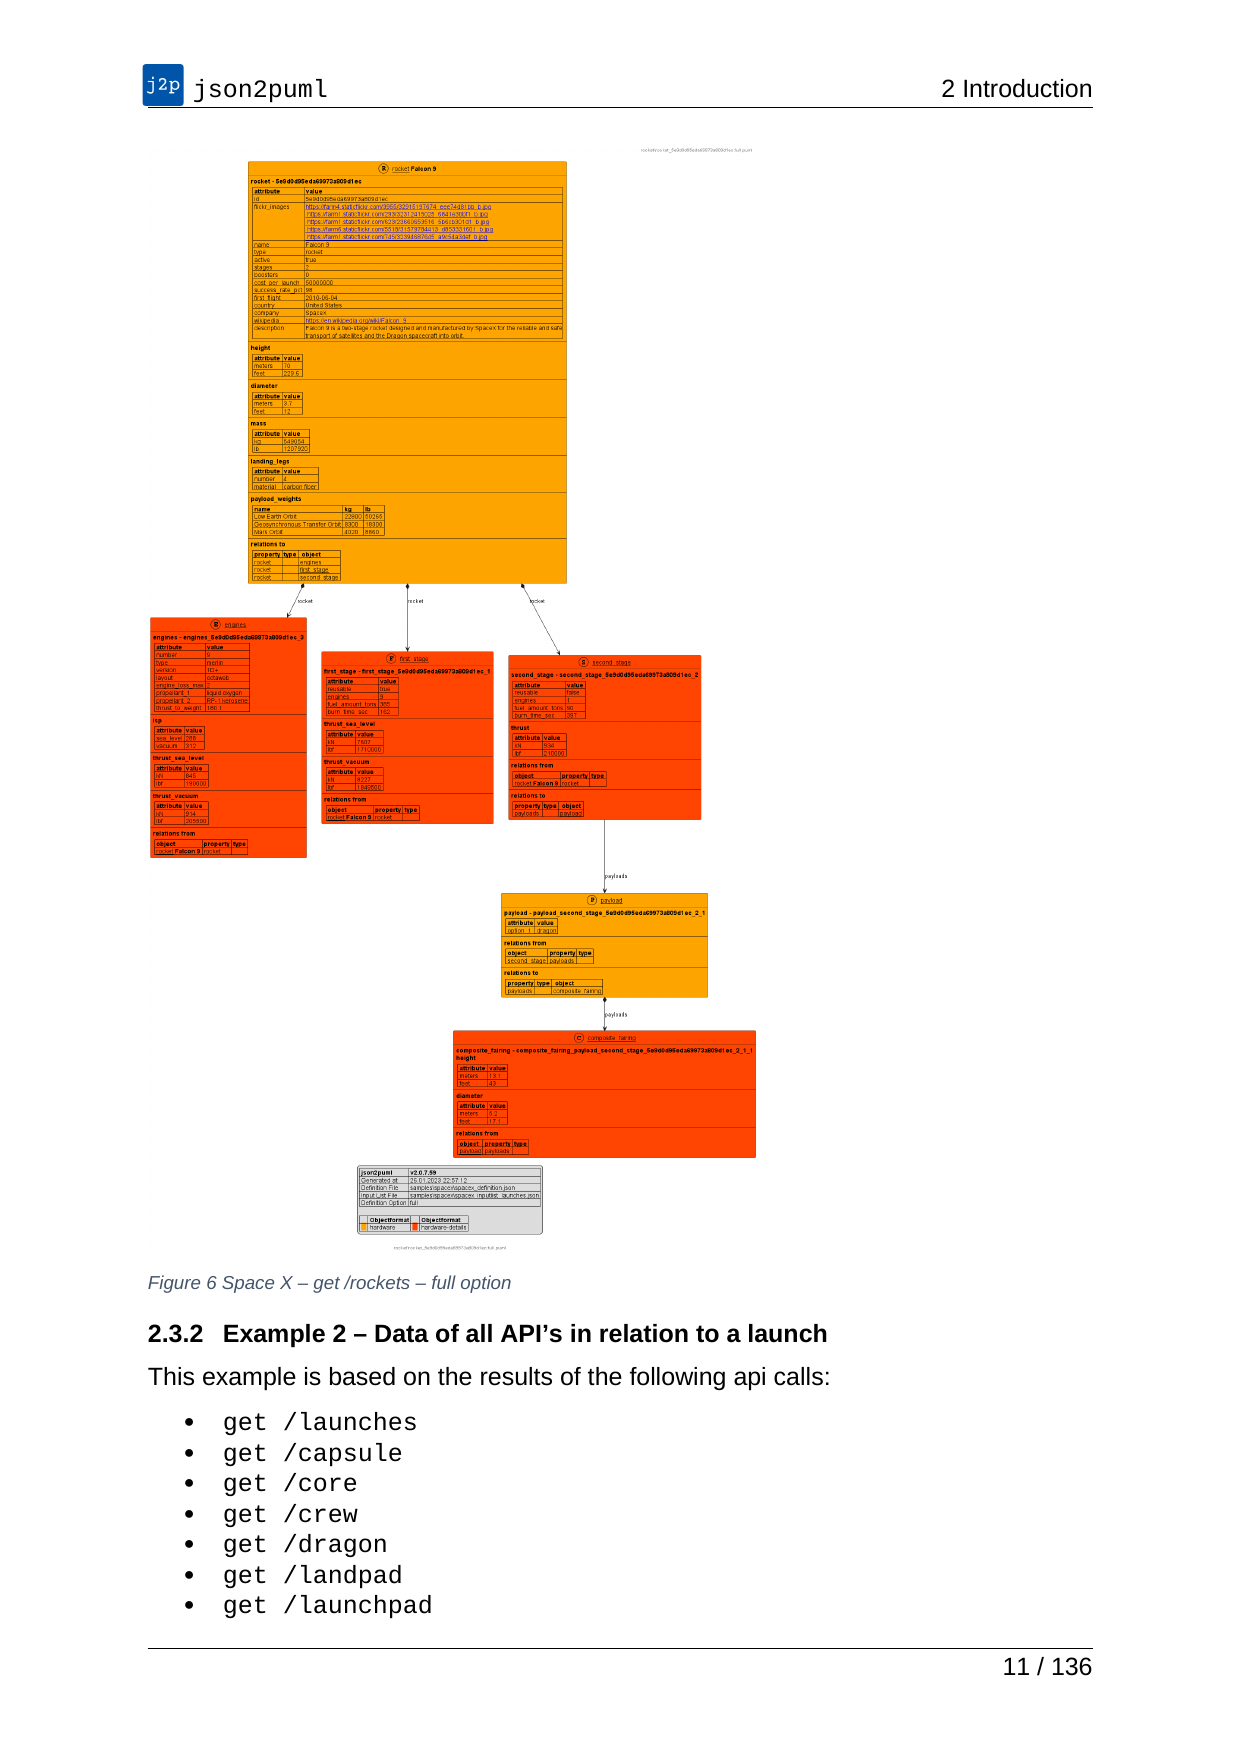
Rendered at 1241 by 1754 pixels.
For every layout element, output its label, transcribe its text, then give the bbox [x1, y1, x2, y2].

list get /dragon [185, 1532, 1093, 1560]
text This example is based on the results of the following api calls: [148, 1362, 1093, 1391]
list get /landpad [185, 1562, 1093, 1591]
text Figure 6 Space X – get /rockets – full option [148, 1272, 1093, 1293]
list get /launches [185, 1410, 1093, 1438]
picture [142, 64, 184, 106]
list get /crew [185, 1501, 1093, 1530]
picture [147, 147, 758, 1253]
list get /core [185, 1471, 1093, 1499]
list get /launchpad [185, 1593, 1093, 1621]
subtitle Example 2 – Data of all API’s in relation to a launch [148, 1318, 1093, 1347]
list get /capsule [185, 1440, 1093, 1469]
